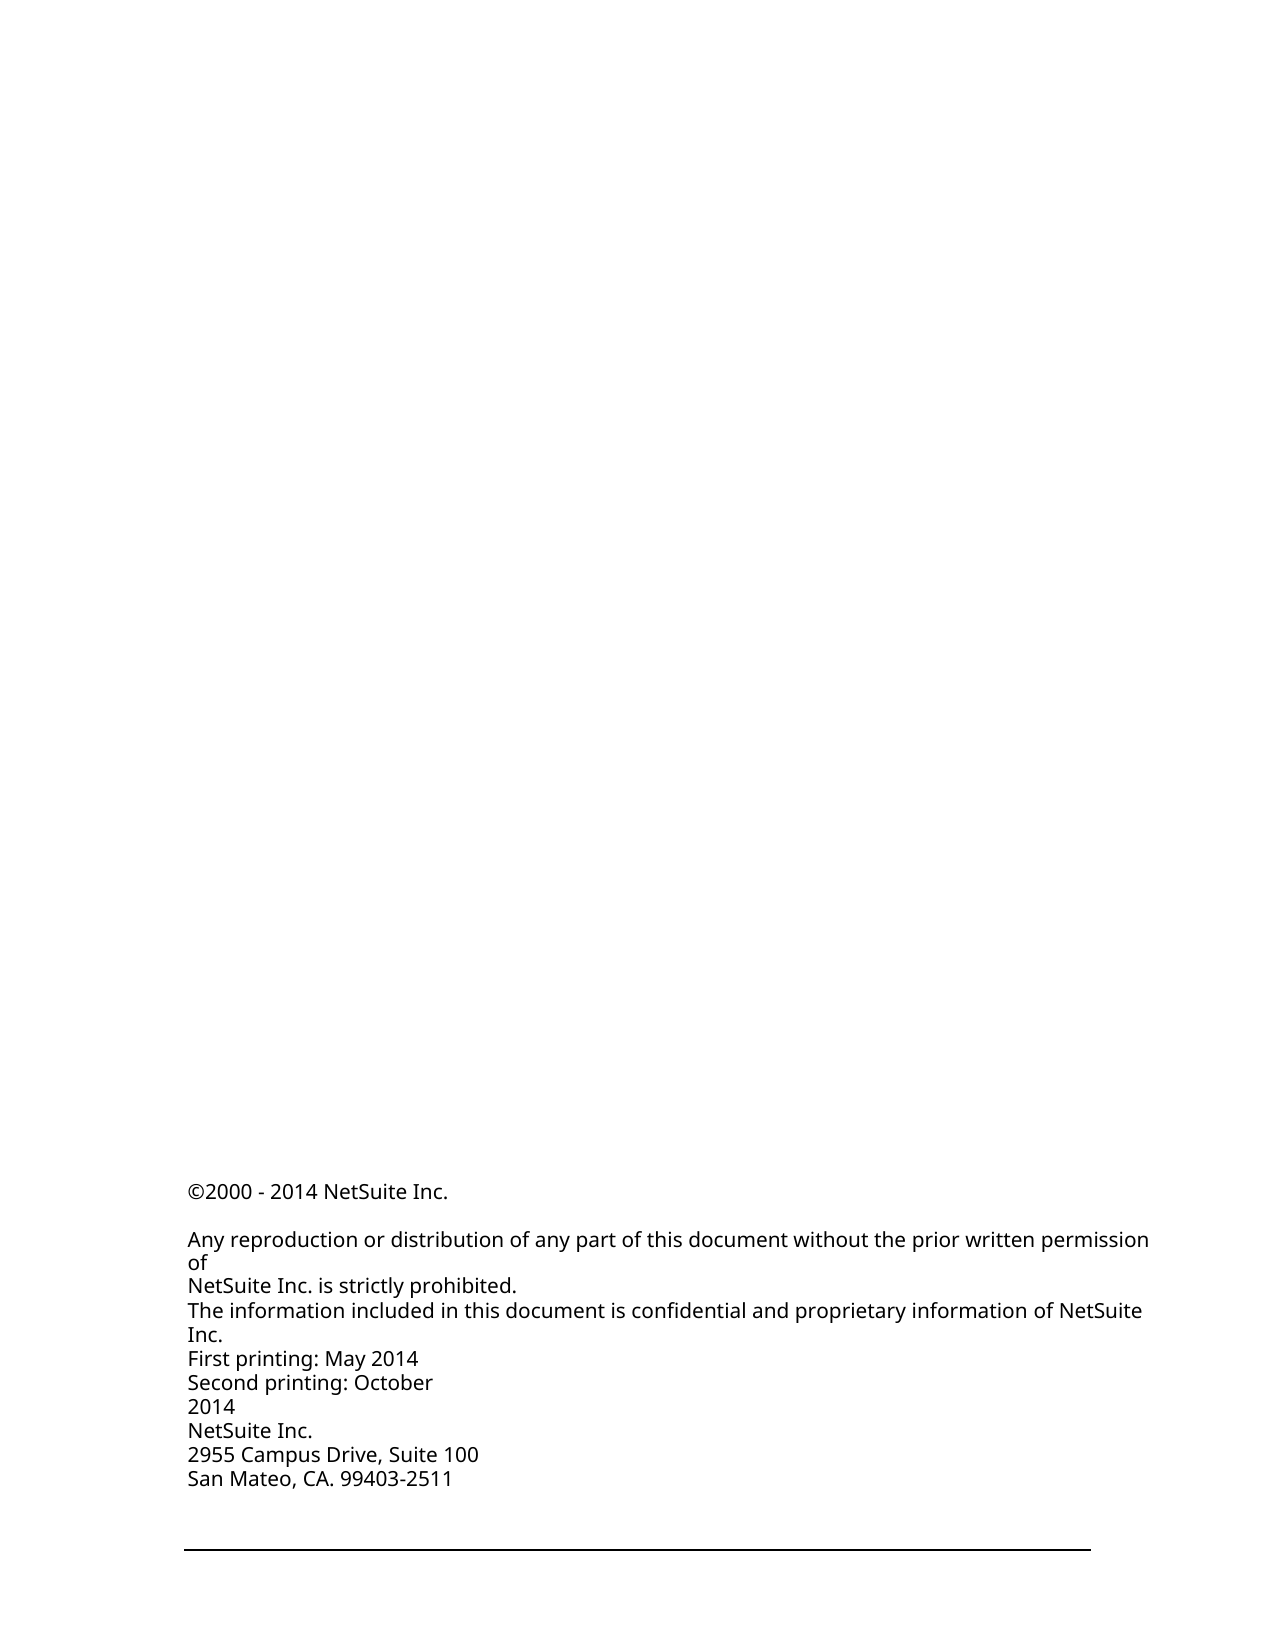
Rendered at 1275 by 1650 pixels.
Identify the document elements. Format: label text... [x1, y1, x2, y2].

text Second printing: October 2014 [187, 1372, 484, 1419]
text NetSuite Inc. is strictly prohibited. [187, 1275, 1154, 1299]
text Any reproduction or distribution of any part of this document without the prior written permission of [187, 1228, 1154, 1275]
text San Mateo, CA. 99403-2511 [187, 1467, 483, 1491]
text NetSuite Inc. [187, 1420, 483, 1443]
text First printing: May 2014 [187, 1348, 484, 1372]
text ©2000 - 2014 NetSuite Inc. [187, 1181, 454, 1204]
text 2955 Campus Drive, Suite 100 [187, 1443, 483, 1467]
text The information included in this document is confidential and proprietary information of NetSuite Inc. [187, 1300, 1171, 1347]
